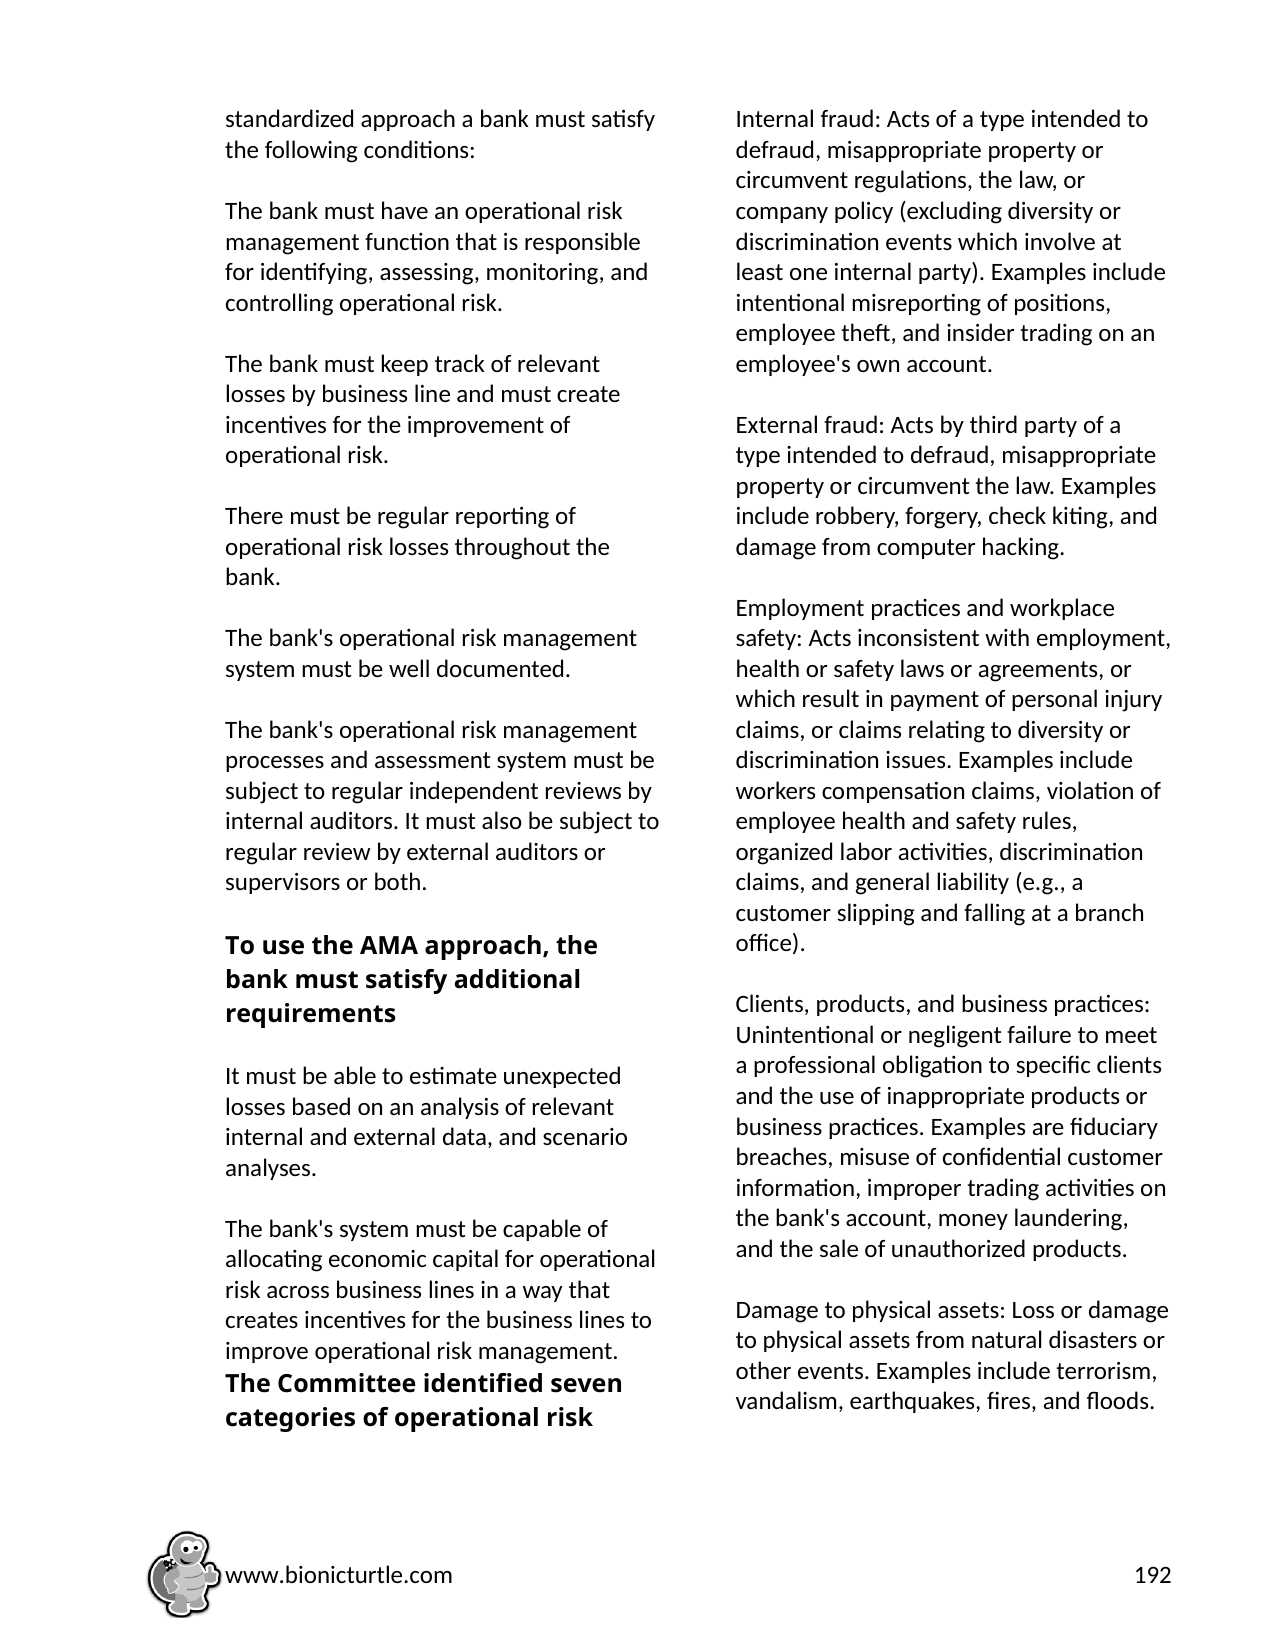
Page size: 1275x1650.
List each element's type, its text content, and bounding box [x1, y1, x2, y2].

text The bank must keep track of relevant losses by business line and must create incentives for the improvement of operational risk. [225, 348, 662, 470]
text The bank's system must be capable of allocating economic capital for operational risk across business lines in a way that creates incentives for the business lines to improve operational risk management. [225, 1213, 662, 1366]
subtitle To use the AMA approach, the bank must satisfy additional requirements [225, 928, 662, 1030]
subtitle The Committee identified seven categories of operational risk [225, 1366, 662, 1434]
text The bank's operational risk management processes and assessment system must be subject to regular independent reviews by internal auditors. It must also be subject to regular review by external auditors or supervisors or both. [225, 714, 662, 897]
text There must be regular reporting of operational risk losses throughout the bank. [225, 500, 662, 592]
text Employment practices and workplace safety: Acts inconsistent with employment, health or safety laws or agreements, or which result in payment of personal injury claims, or claims relating to diversity or discrimination issues. Examples include workers compensation claims, violation of employee health and safety rules, organized labor activities, discrimination claims, and general liability (e.g., a customer slipping and falling at a branch office). [735, 592, 1172, 958]
text External fraud: Acts by third party of a type intended to defraud, misappropriate property or circumvent the law. Examples include robbery, forgery, check kiting, and damage from computer hacking. [735, 409, 1172, 561]
text It must be able to estimate unexpected losses based on an analysis of relevant internal and external data, and scenario analyses. [225, 1060, 662, 1182]
text The bank's operational risk management system must be well documented. [225, 622, 662, 683]
text Internal fraud: Acts of a type intended to defraud, misappropriate property or circumvent regulations, the law, or company policy (excluding diversity or discrimination events which involve at least one internal party). Examples include intentional misreporting of positions, employee theft, and insider trading on an employee's own account. [735, 103, 1172, 378]
text The bank must have an operational risk management function that is responsiblefor identifying, assessing, monitoring, and controlling operational risk. [225, 195, 662, 317]
text Damage to physical assets: Loss or damage to physical assets from natural disasters or other events. Examples include terrorism, vandalism, earthquakes, fires, and floods. [735, 1294, 1172, 1416]
text Clients, products, and business practices: Unintentional or negligent failure to meet a professional obligation to specific clients and the use of inappropriate products or business practices. Examples are fiduciary breaches, misuse of confidential customer information, improper trading activities on the bank's account, money laundering, and the sale of unauthorized products. [735, 989, 1172, 1263]
